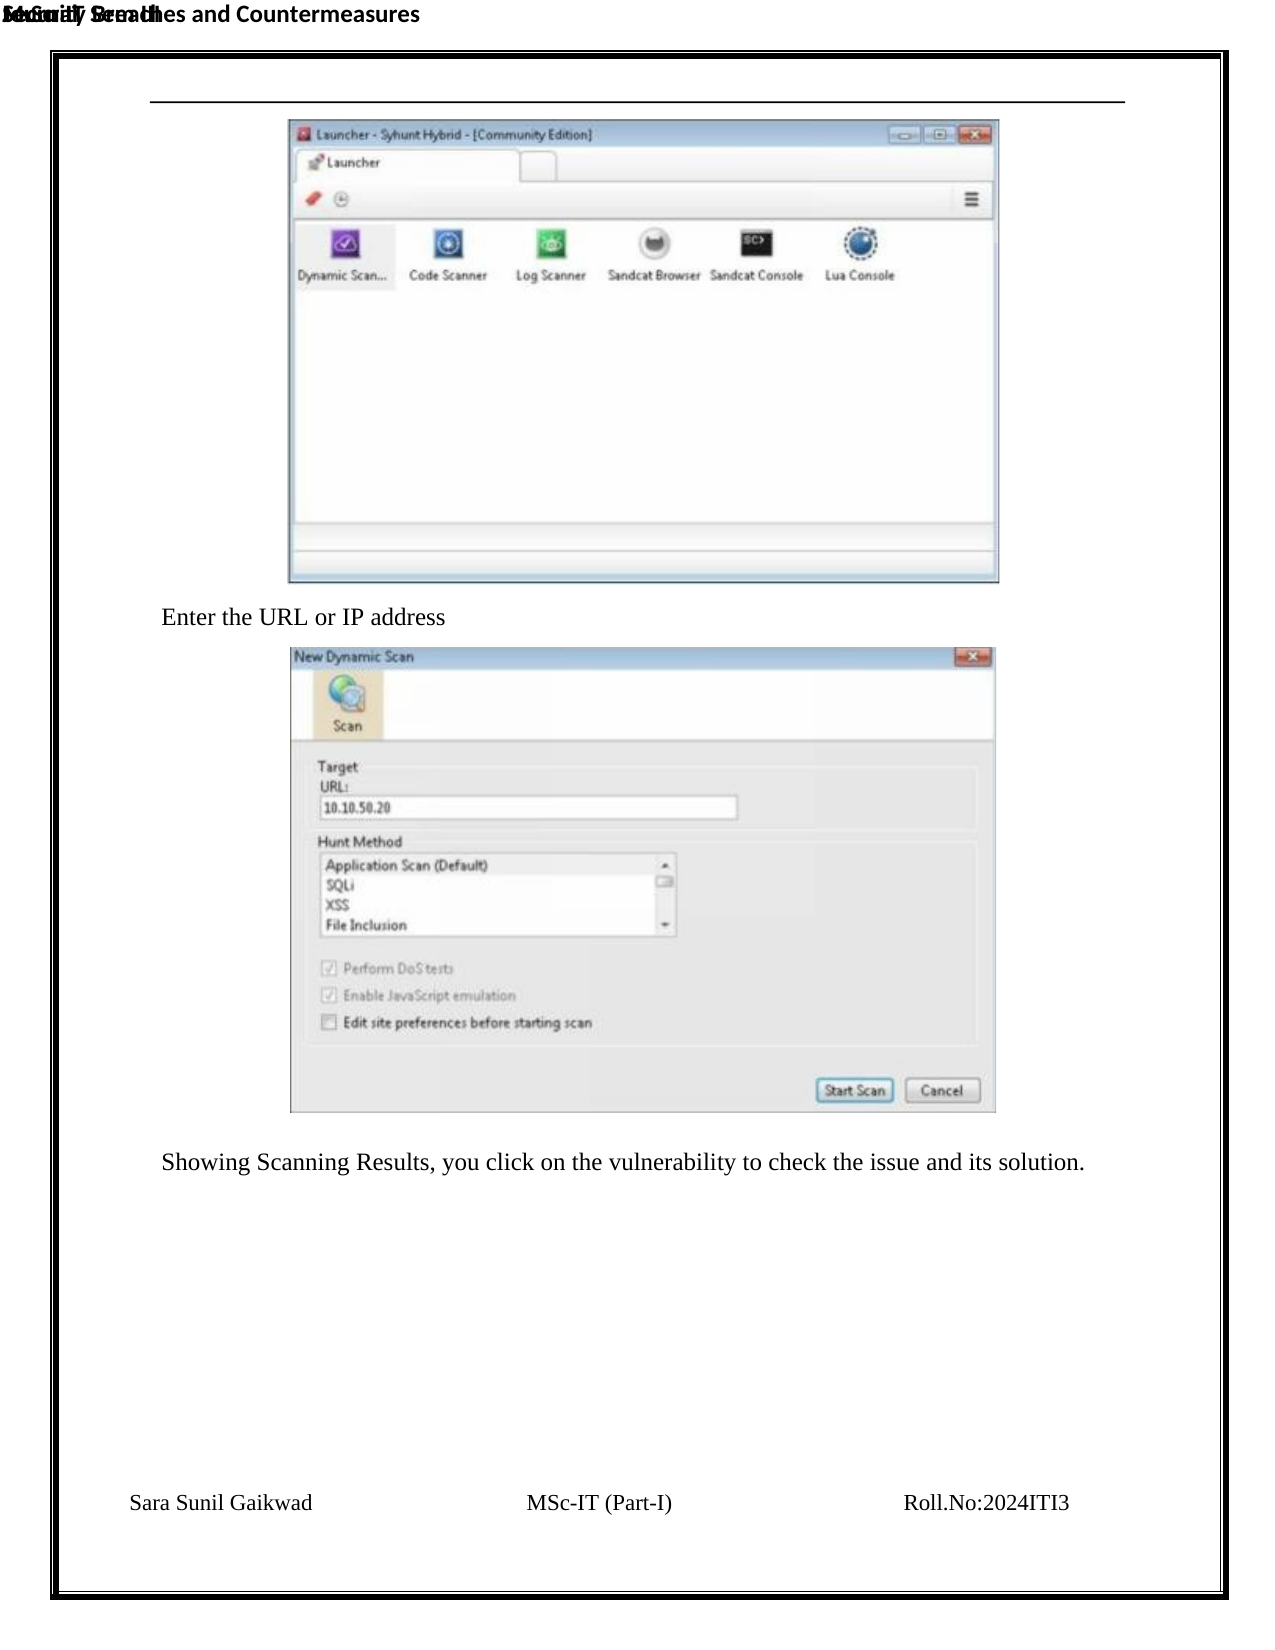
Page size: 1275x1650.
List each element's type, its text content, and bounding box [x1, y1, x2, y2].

picture [290, 647, 997, 1113]
text Showing Scanning Results, you click on the vulnerability to check the issue and its solution. [161, 1147, 1220, 1176]
picture [286, 119, 1000, 585]
text Enter the URL or IP address [161, 602, 1220, 630]
